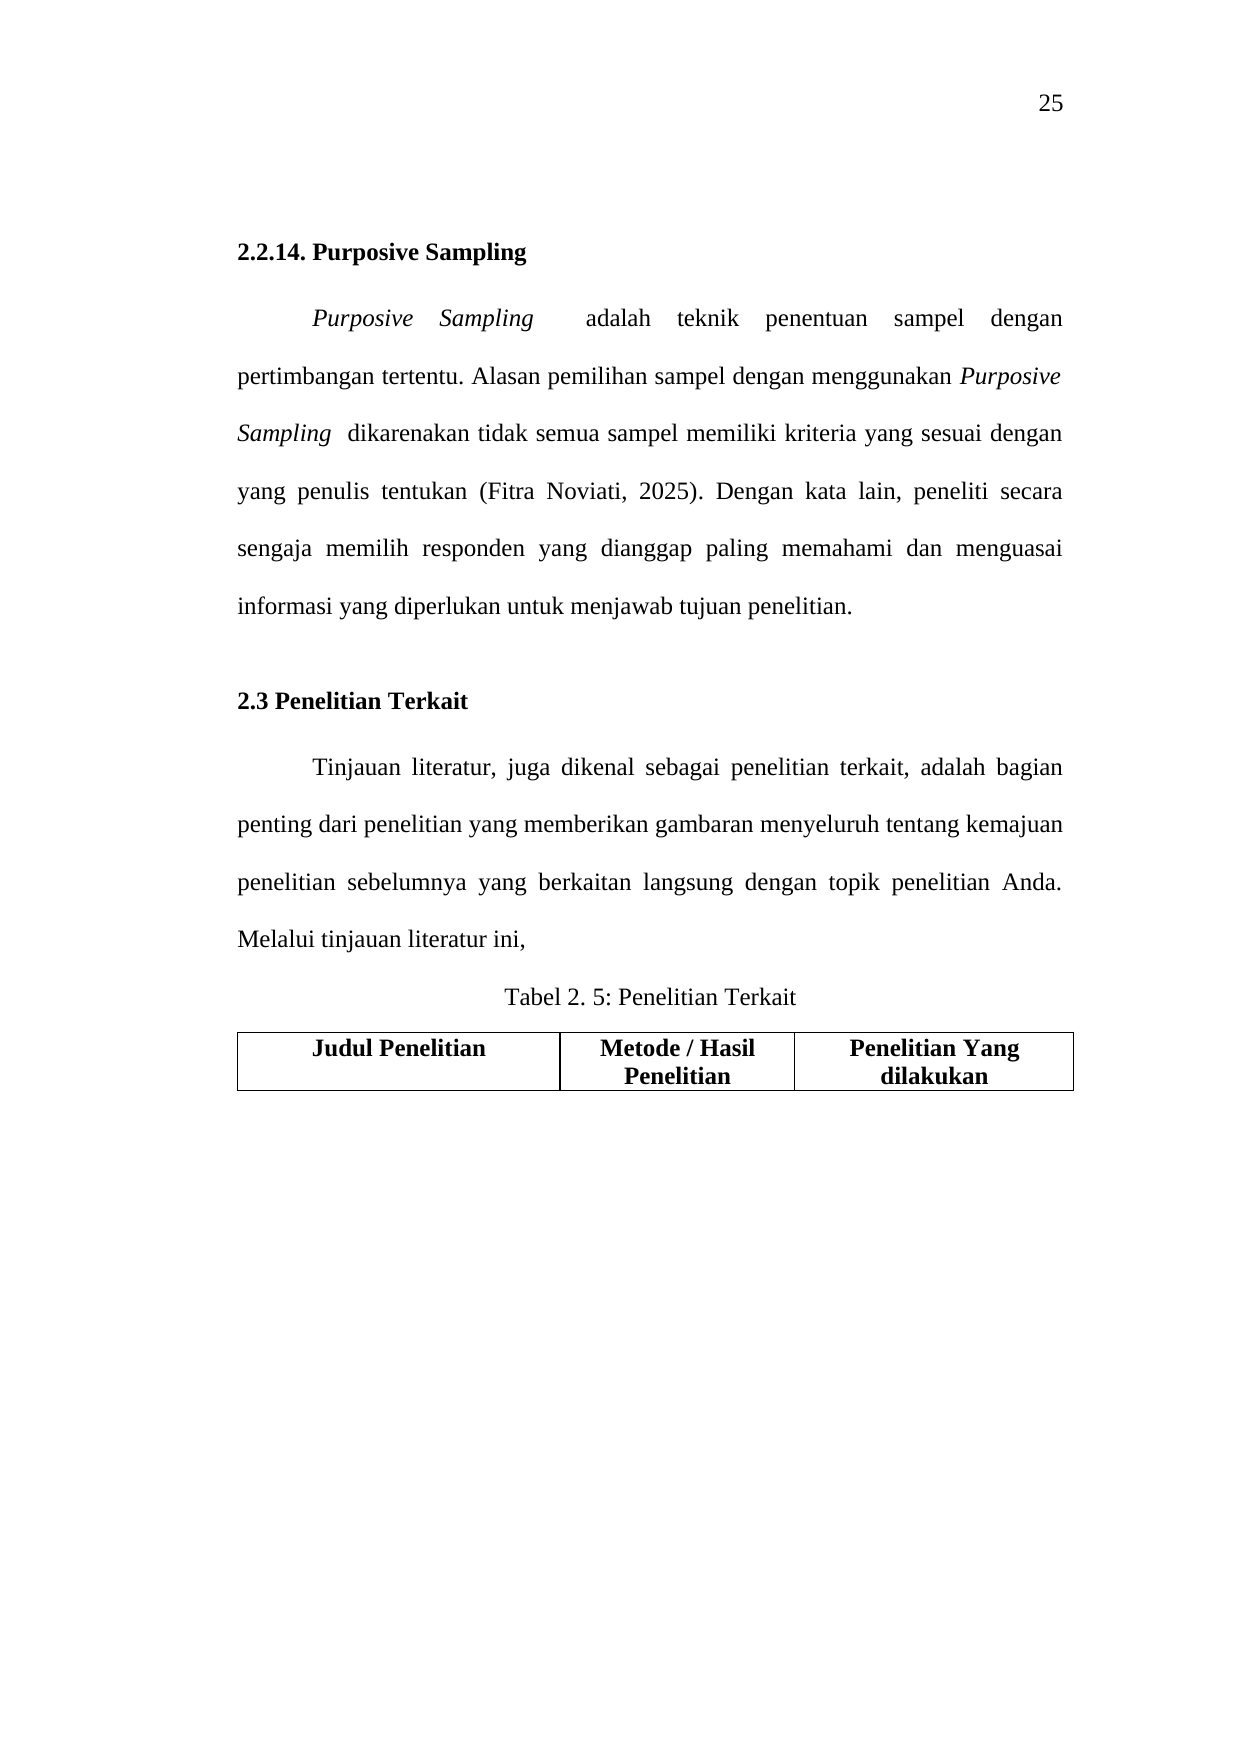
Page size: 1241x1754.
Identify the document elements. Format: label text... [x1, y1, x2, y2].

subtitle 2.2.14. Purposive Sampling [237, 237, 1063, 266]
table_header Metode / Hasil Penelitian [561, 1033, 794, 1090]
table_header Judul Penelitian [238, 1033, 559, 1090]
subtitle 2.3 Penelitian Terkait [237, 686, 1063, 714]
table_header Penelitian Yang dilakukan [795, 1033, 1073, 1090]
text Tabel 2. 5: Penelitian Terkait [237, 982, 1063, 1011]
text Tinjauan literatur, juga dikenal sebagai penelitian terkait, adalah bagian penting dari penelitian yang memberikan gambaran menyeluruh tentang kemajuan penelitian sebelumnya yang berkaitan langsung dengan topik penelitian Anda. Melalui tinjauan literatur ini, [237, 752, 1063, 953]
text Purposive Sampling adalah teknik penentuan sampel dengan pertimbangan tertentu. Alasan pemilihan sampel dengan menggunakan Purposive Sampling dikarenakan tidak semua sampel memiliki kriteria yang sesuai dengan yang penulis tentukan . Dengan kata lain, peneliti secara sengaja memilih responden yang dianggap paling memahami dan menguasai informasi yang diperlukan untuk menjawab tujuan penelitian. [237, 303, 1063, 619]
